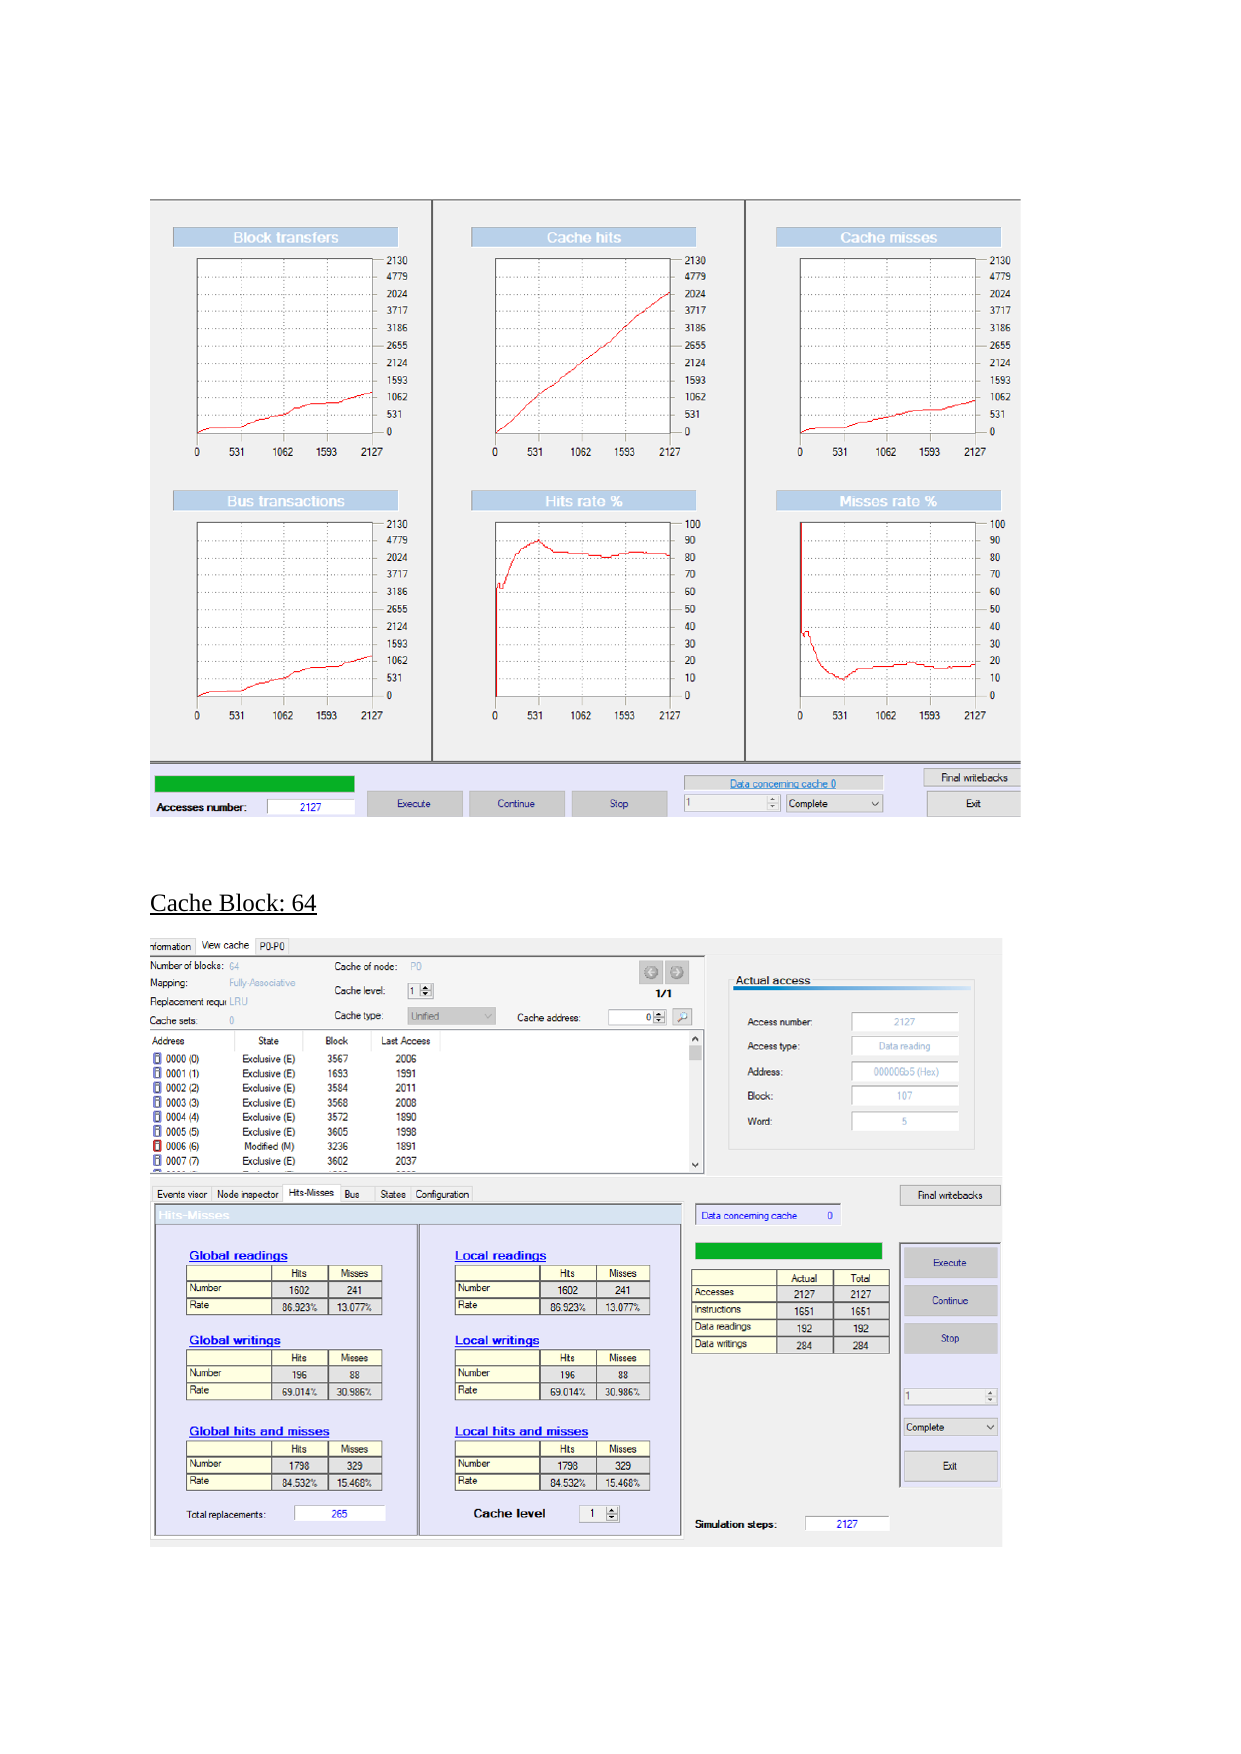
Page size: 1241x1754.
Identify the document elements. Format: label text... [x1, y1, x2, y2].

text Cache Block: 64 [150, 888, 1090, 917]
picture [150, 199, 1021, 817]
picture [150, 938, 1003, 1547]
